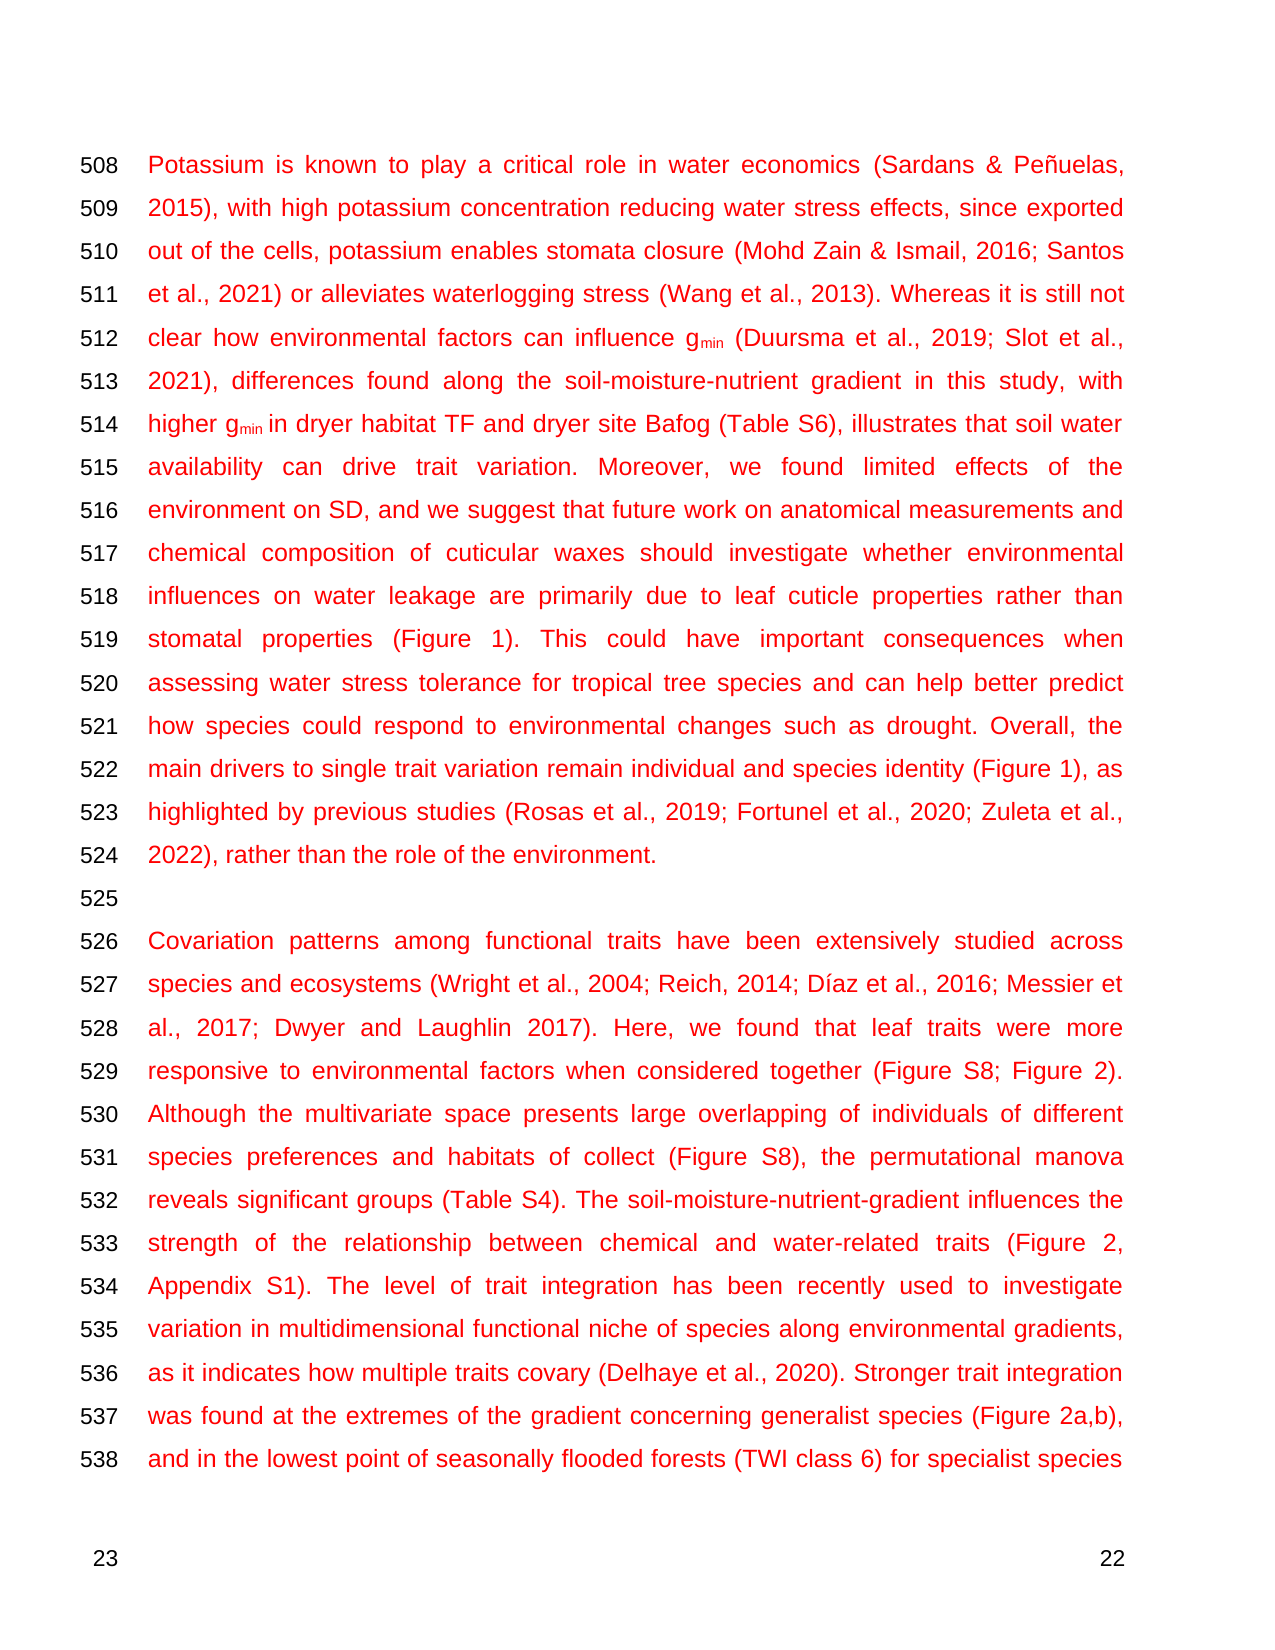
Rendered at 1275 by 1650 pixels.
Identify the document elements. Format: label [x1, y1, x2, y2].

text [148, 150, 1125, 869]
text [148, 926, 1125, 1472]
